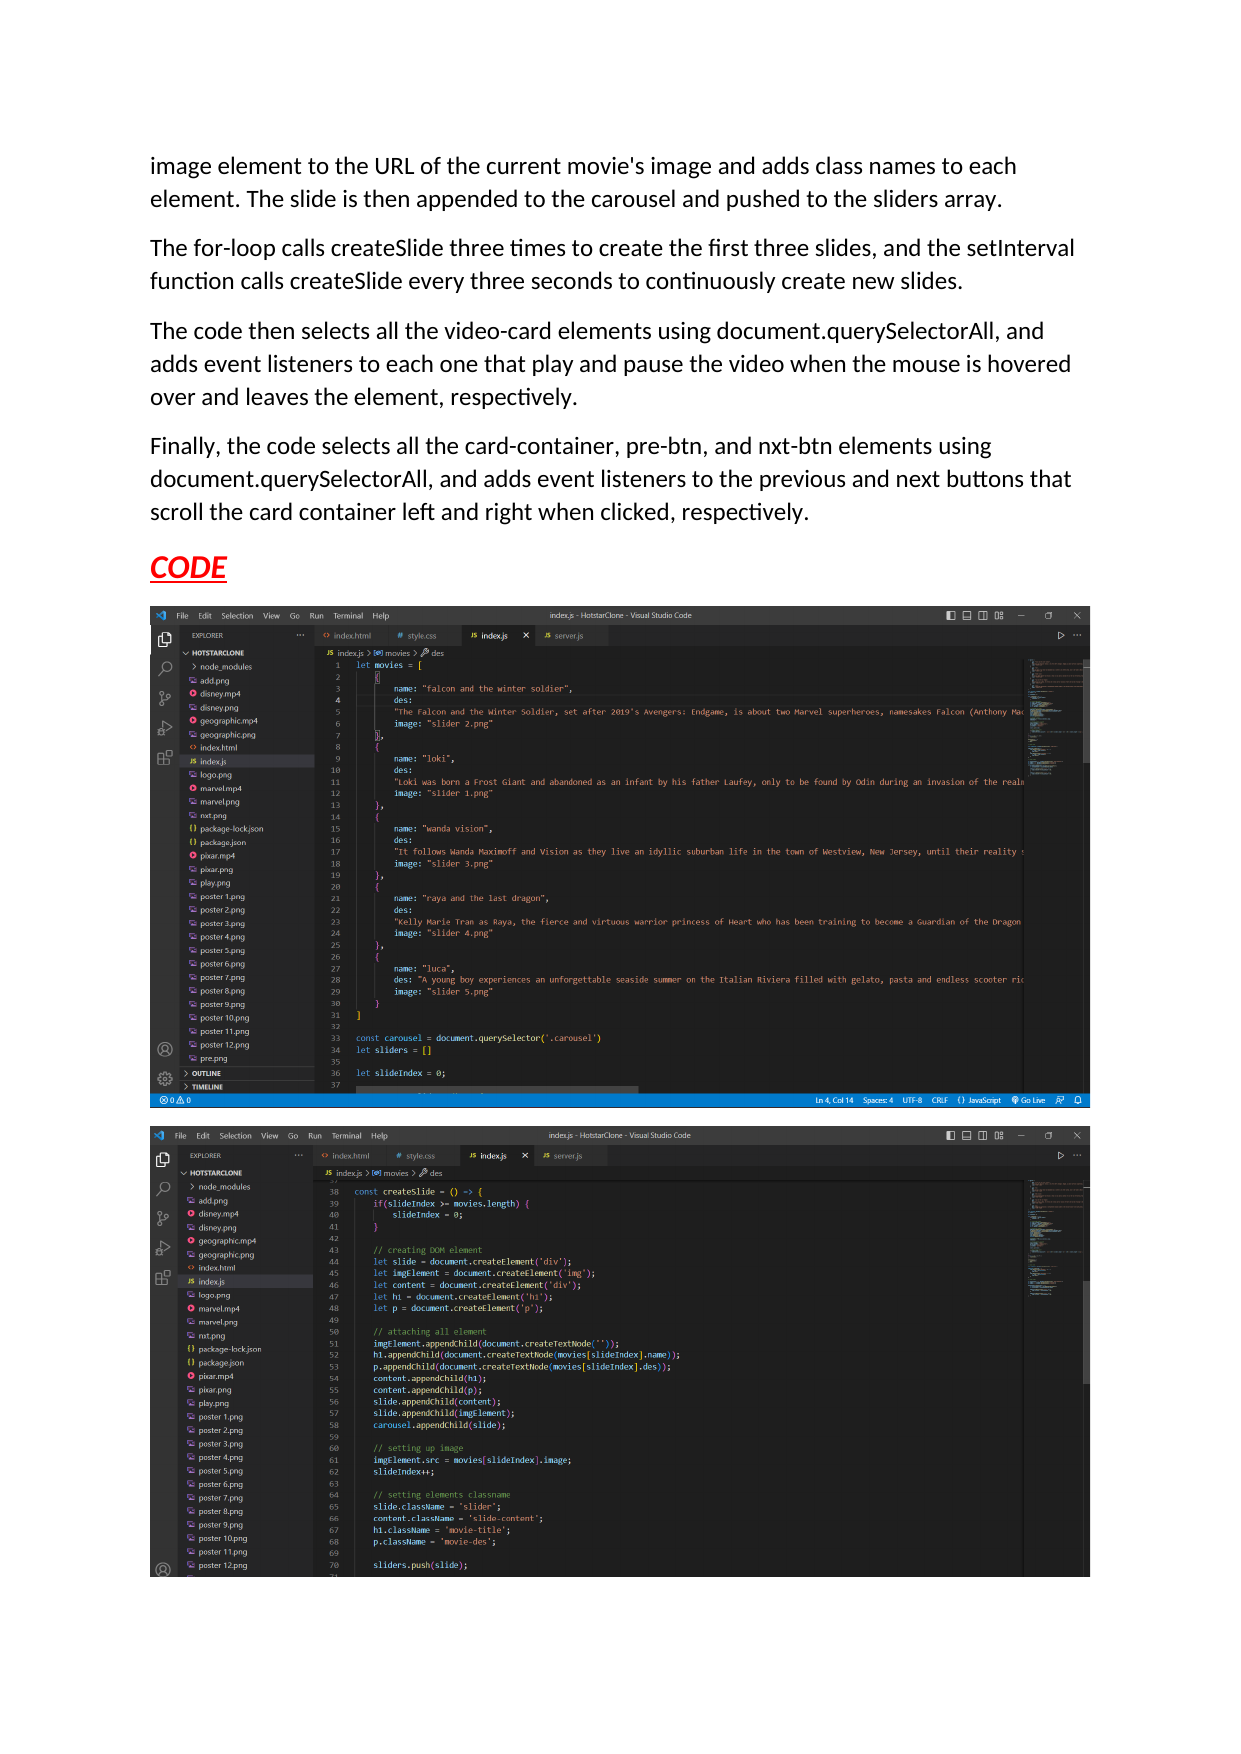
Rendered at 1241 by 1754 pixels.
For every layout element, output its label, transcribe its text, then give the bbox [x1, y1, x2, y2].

picture [150, 606, 1091, 1108]
text CODE [150, 546, 1090, 587]
text The code then selects all the video-card elements using document.querySelectorAll, and adds event listeners to each one that play and pause the video when the mouse is hovered over and leaves the element, respectively. [150, 315, 1090, 411]
text The for-loop calls createSlide three times to create the first three slides, and the setInterval function calls createSlide every three seconds to continuously create new slides. [150, 232, 1090, 296]
text Finally, the code selects all the card-container, pre-btn, and nxt-btn elements using document.querySelectorAll, and adds event listeners to the previous and next buttons that scroll the card container left and right when clicked, respectively. [150, 430, 1090, 527]
picture [150, 1126, 1091, 1577]
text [150, 150, 1090, 213]
